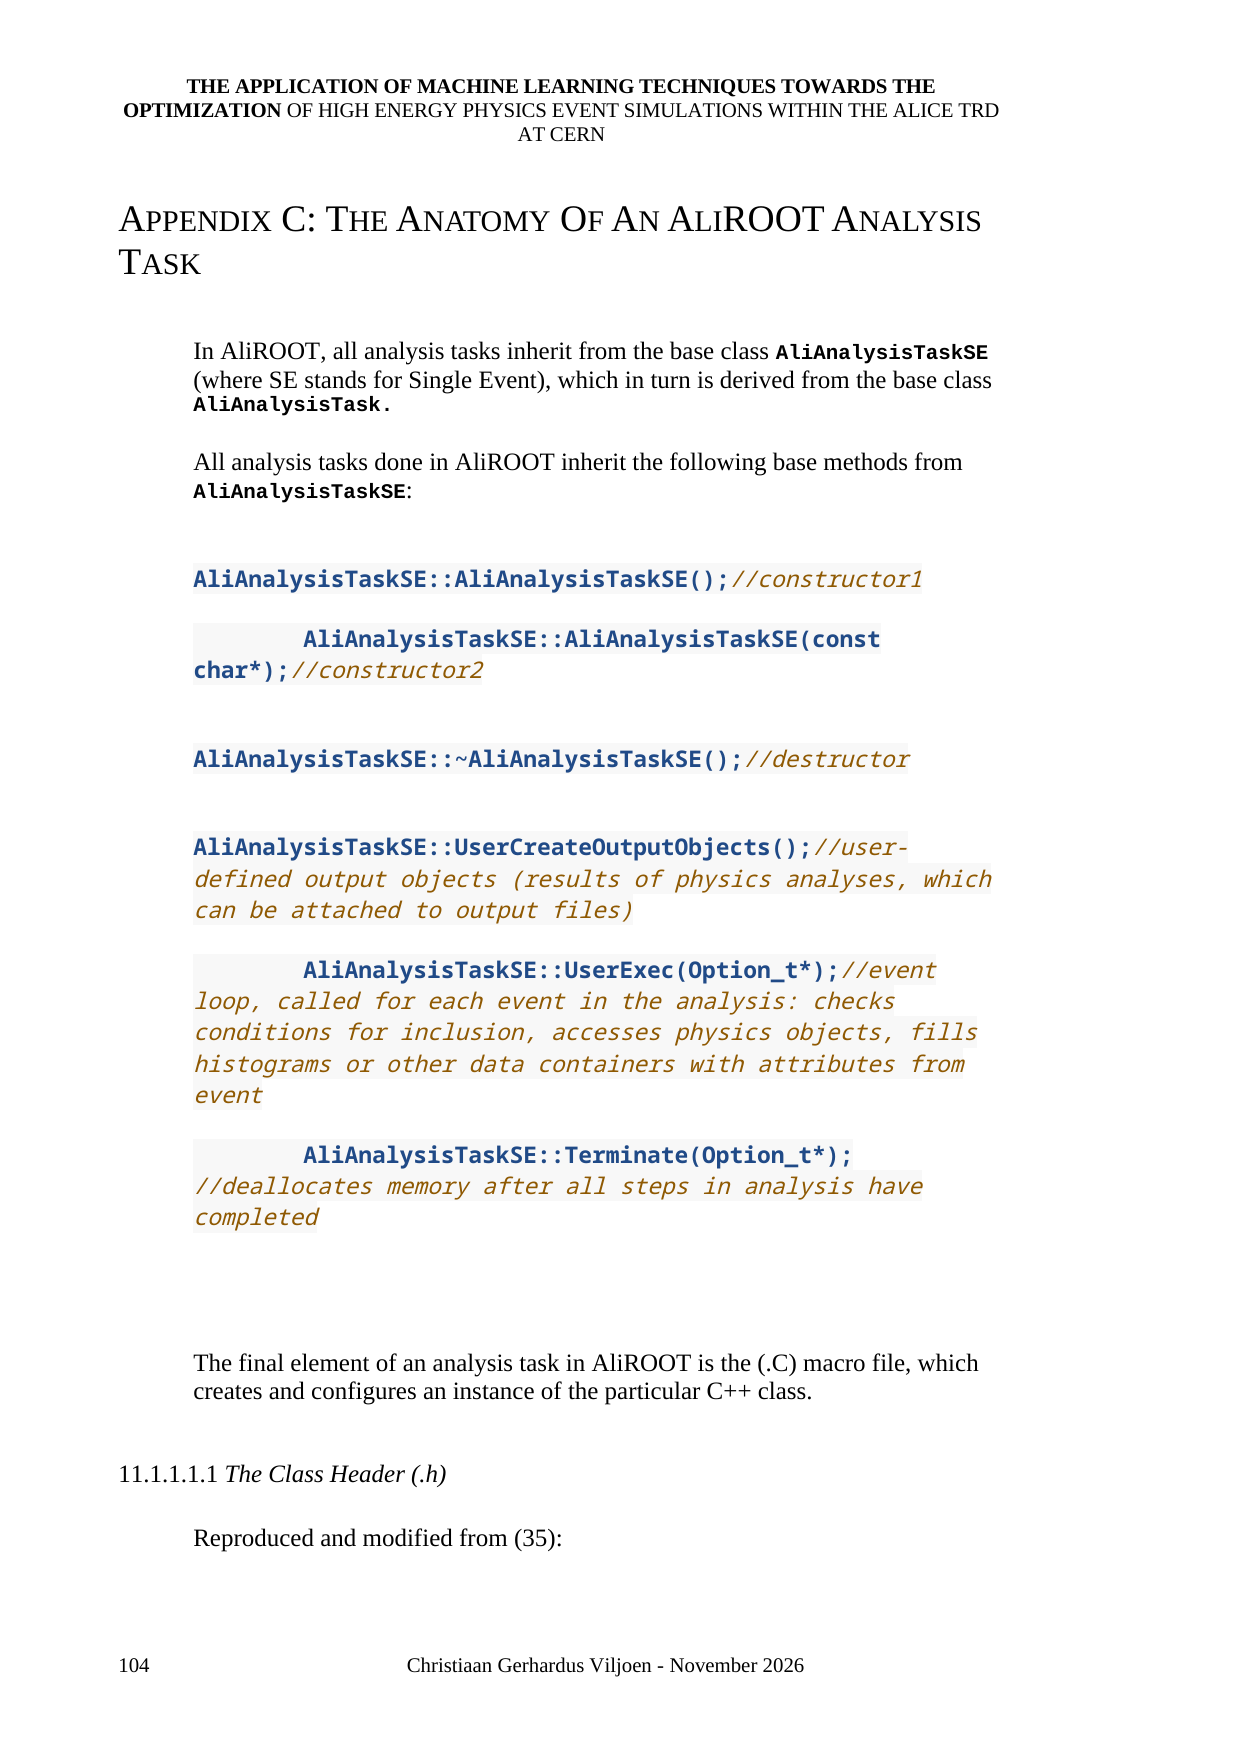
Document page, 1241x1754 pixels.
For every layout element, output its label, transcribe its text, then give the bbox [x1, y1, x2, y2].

text AliAnalysisTaskSE::Terminate(Option_t*); //deallocates memory after all steps in analysis have completed [317, 1139, 1004, 1233]
text The final element of an analysis task in AliROOT is the (.C) macro file, which creates and configures an instance of the particular C++ class. [193, 1348, 1004, 1405]
text AliAnalysisTaskSE::UserExec(Option_t*);//event loop, called for each event in the analysis: checks conditions for inclusion, accesses physics objects, fills histograms or other data containers with attributes from event [262, 954, 1004, 1110]
text AliAnalysisTaskSE::~AliAnalysisTaskSE();//destructor [193, 714, 1004, 774]
text AliAnalysisTaskSE::UserCreateOutputObjects();//user-defined output objects (results of physics analyses, which can be attached to output files) [193, 803, 1004, 925]
subtitle The Class Header (.h) [118, 1459, 1004, 1488]
text AliAnalysisTaskSE::AliAnalysisTaskSE();//constructor1 [193, 534, 1004, 594]
text AliAnalysisTaskSE::AliAnalysisTaskSE(const char*);//constructor2 [482, 623, 1004, 685]
subtitle Appendix C: The Anatomy Of An AliROOT Analysis Task [118, 196, 1004, 282]
text In AliROOT, all analysis tasks inherit from the base class AliAnalysisTaskSE (where SE stands for Single Event), which in turn is derived from the base class AliAnalysisTask. [193, 336, 1004, 418]
text All analysis tasks done in AliROOT inherit the following base methods from AliAnalysisTaskSE: [193, 447, 1004, 505]
text Reproduced and modified from : [193, 1523, 1004, 1551]
